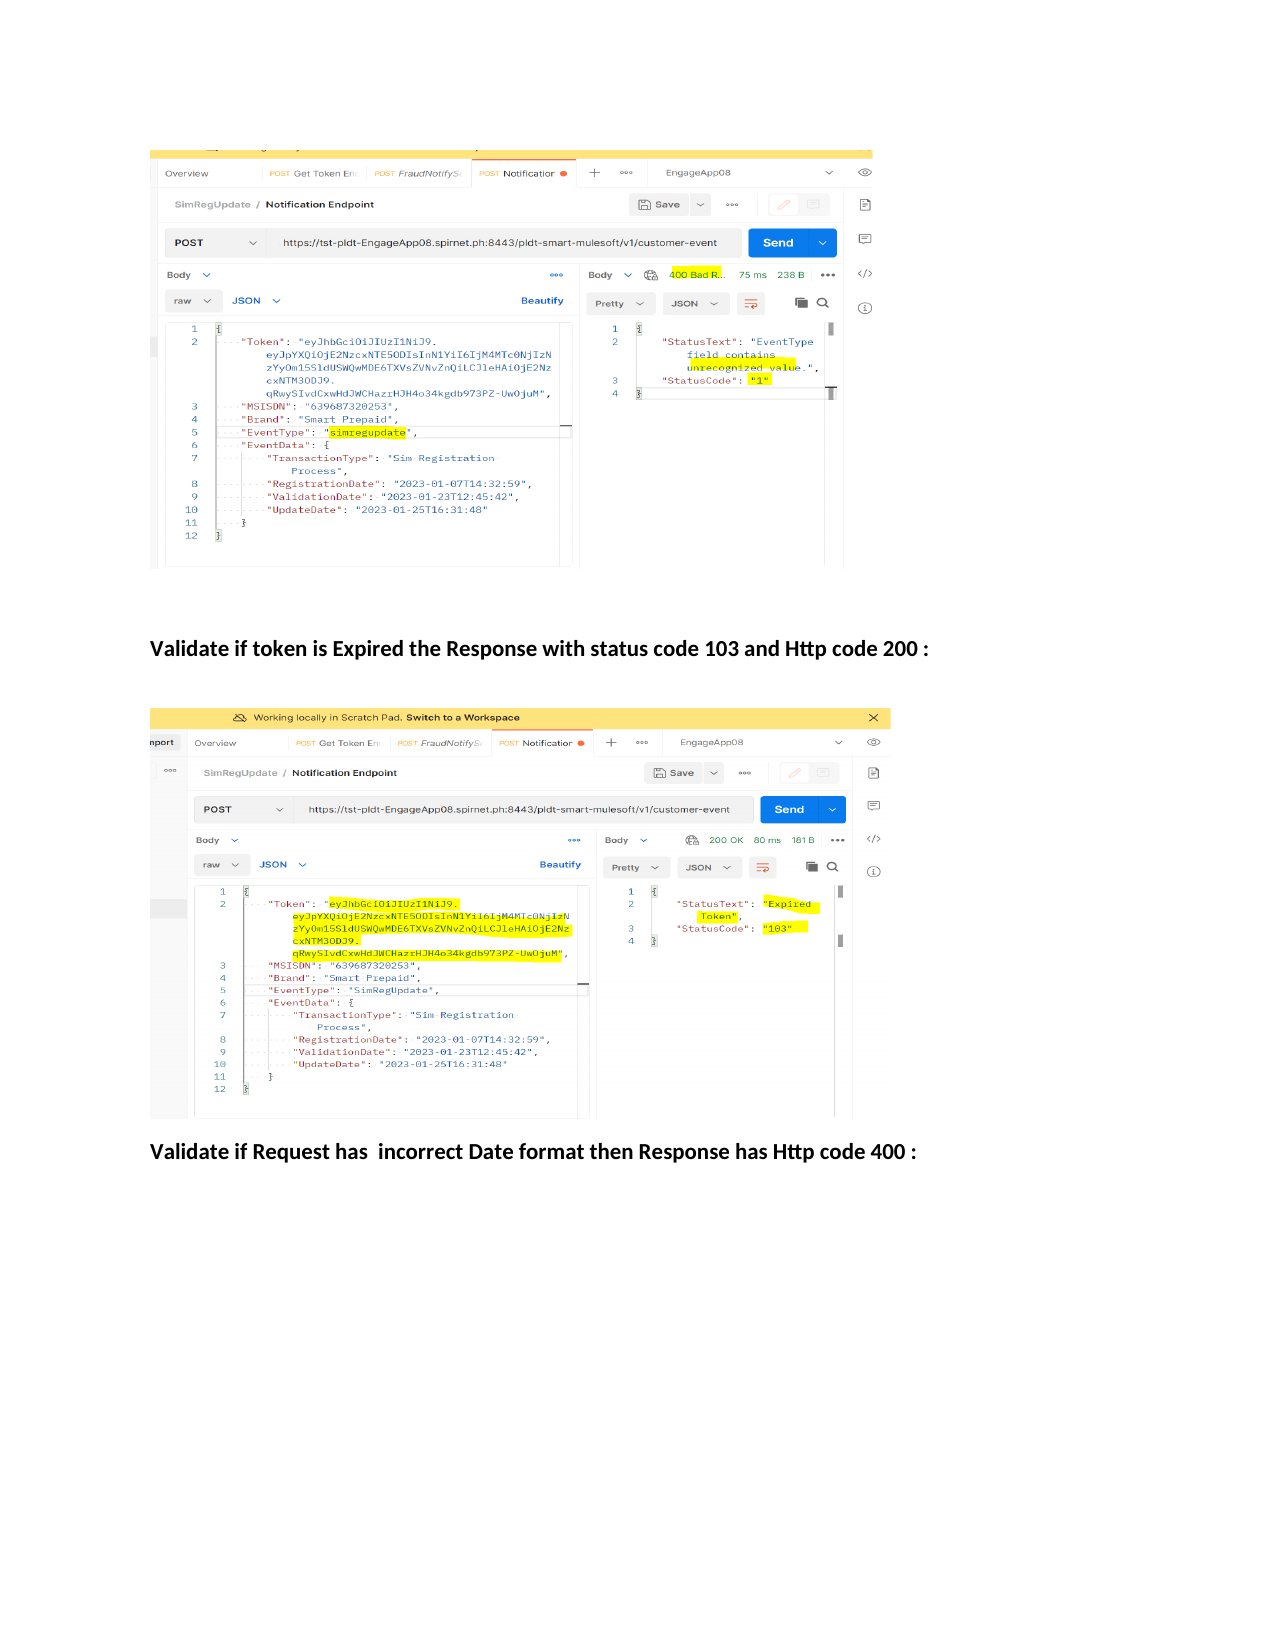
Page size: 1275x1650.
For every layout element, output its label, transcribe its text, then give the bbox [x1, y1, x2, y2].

text Validate if token is Expired the Response with status code 103 and Http code 200 : [150, 634, 1125, 662]
picture [150, 708, 891, 1119]
picture [150, 150, 873, 569]
text Validate if Request has incorrect Date format then Response has Http code 400 : [150, 1137, 1125, 1165]
